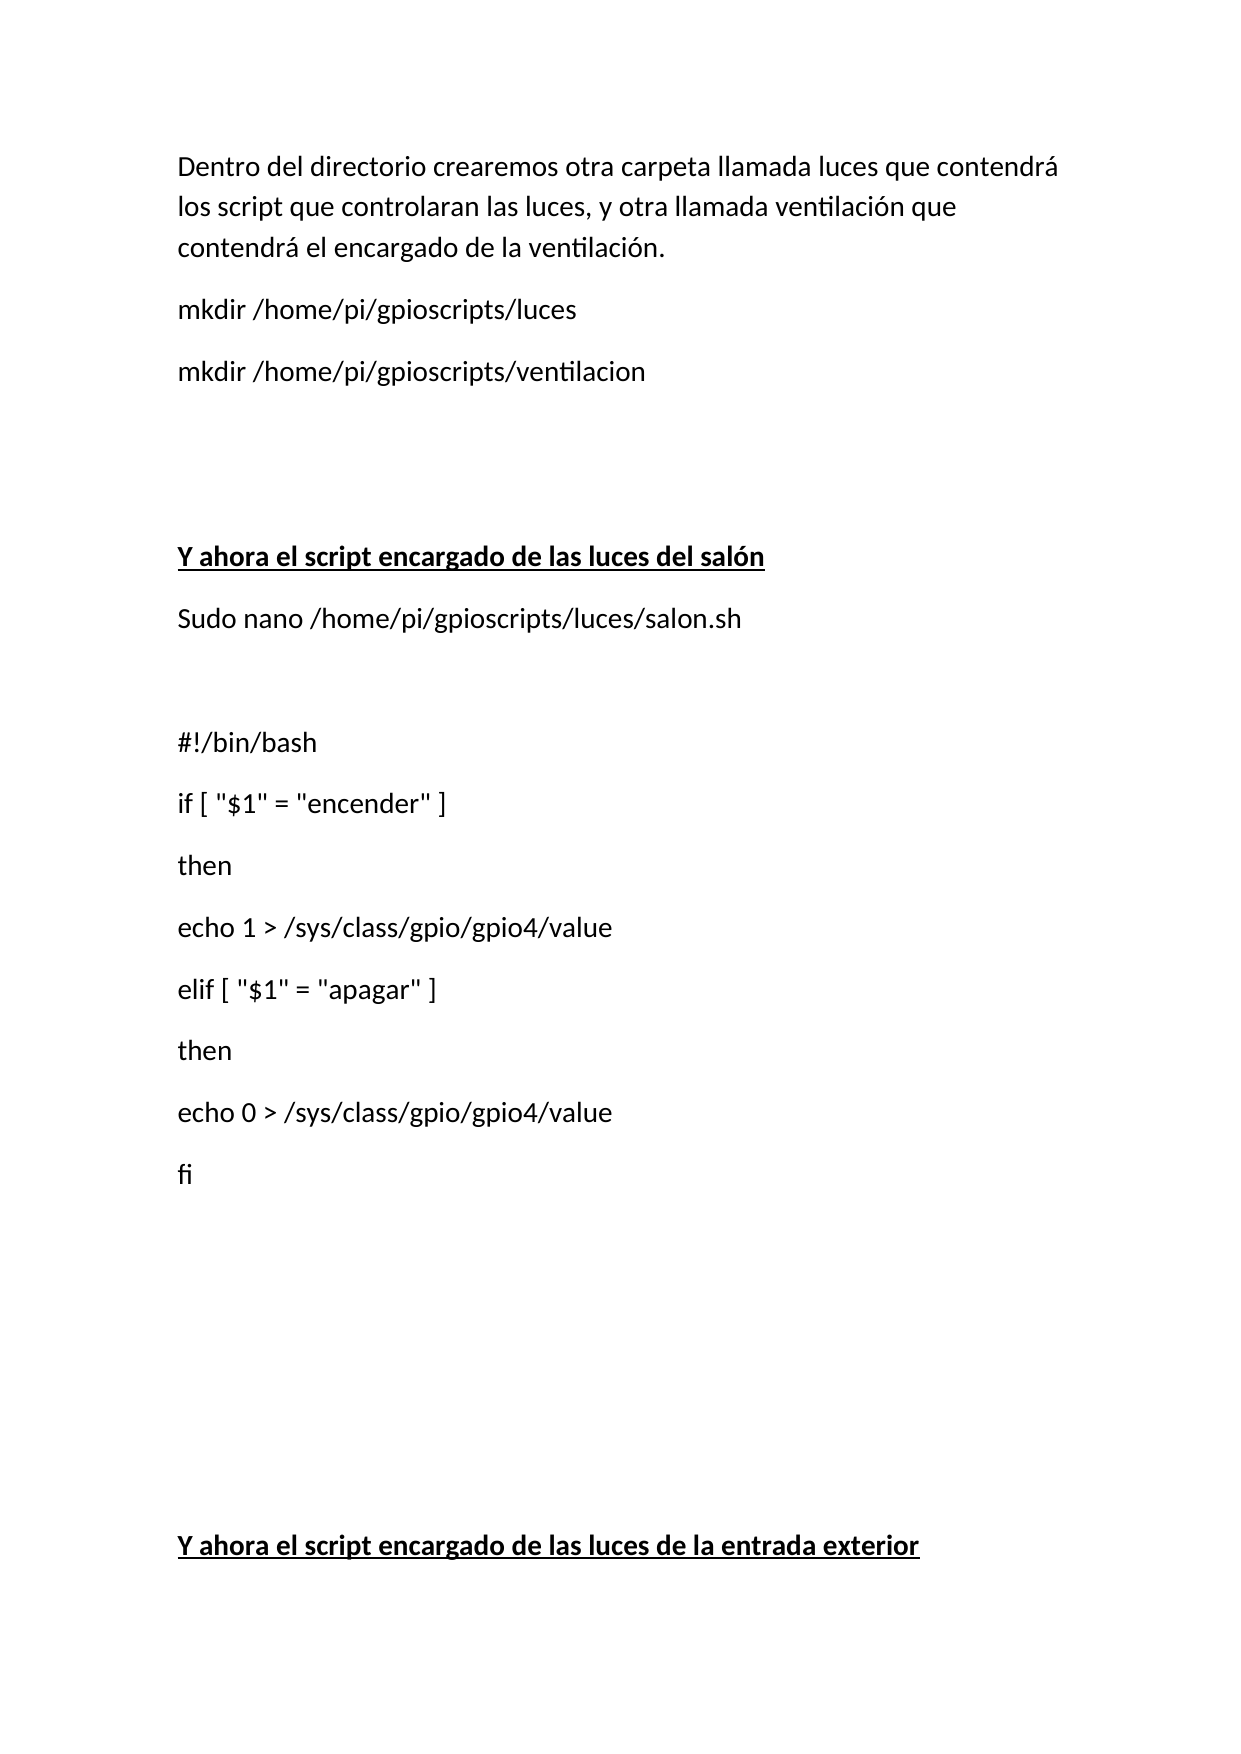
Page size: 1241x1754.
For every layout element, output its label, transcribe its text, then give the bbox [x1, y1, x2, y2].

text elif [ "$1" = "apagar" ] [177, 971, 1063, 1006]
text Y ahora el script encargado de las luces de la entrada exterior [177, 1527, 1063, 1562]
text Sudo nano /home/pi/gpioscripts/luces/salon.sh [177, 600, 1063, 636]
text echo 1 > /sys/class/gpio/gpio4/value [177, 909, 1063, 944]
text then [177, 1032, 1063, 1068]
text #!/bin/bash [177, 724, 1063, 759]
text echo 0 > /sys/class/gpio/gpio4/value [177, 1094, 1063, 1130]
text Y ahora el script encargado de las luces del salón [177, 538, 1063, 574]
text then [177, 847, 1063, 883]
text fi [177, 1156, 1063, 1192]
text mkdir /home/pi/gpioscripts/ventilacion [177, 353, 1063, 389]
text Dentro del directorio crearemos otra carpeta llamada luces que contendrá los script que controlaran las luces, y otra llamada ventilación que contendrá el encargado de la ventilación. [177, 148, 1063, 265]
text if [ "$1" = "encender" ] [177, 785, 1063, 821]
text mkdir /home/pi/gpioscripts/luces [177, 291, 1063, 327]
